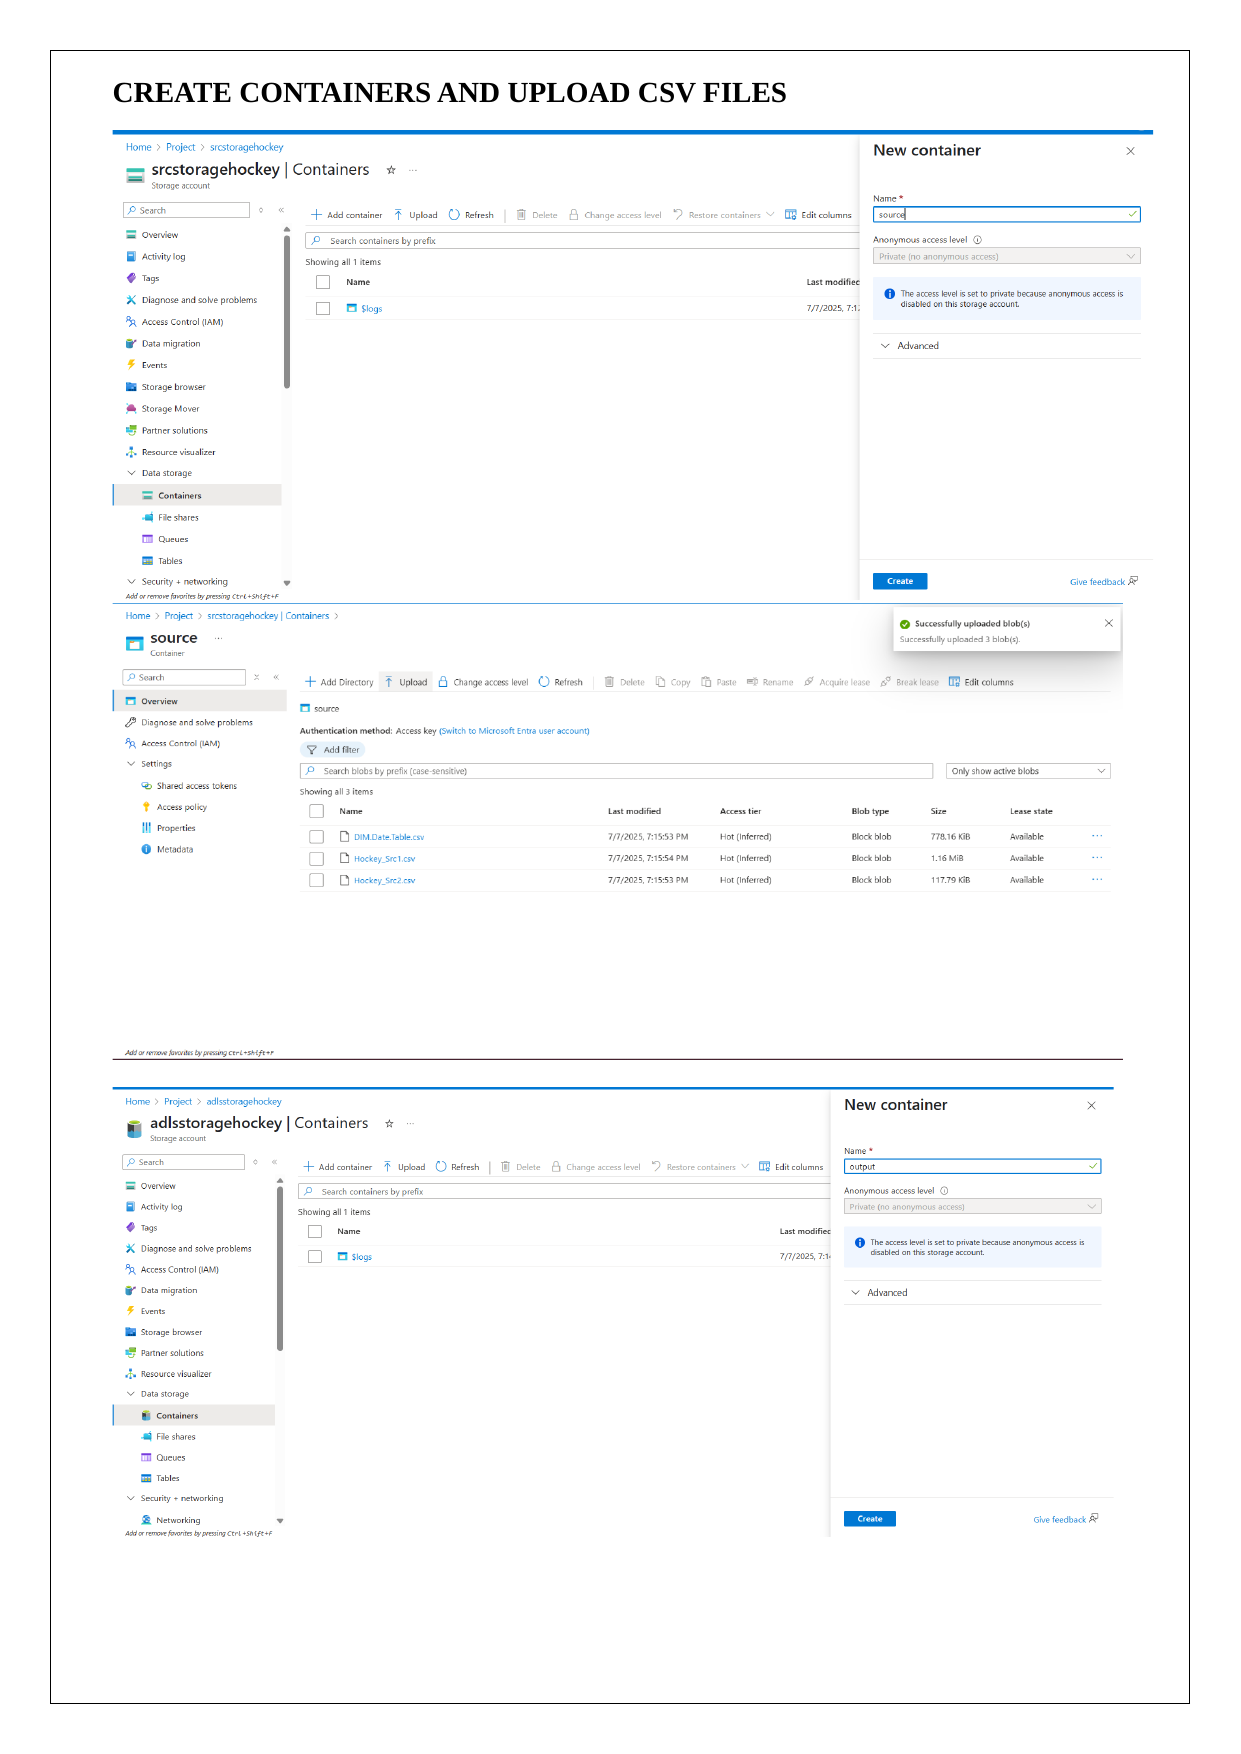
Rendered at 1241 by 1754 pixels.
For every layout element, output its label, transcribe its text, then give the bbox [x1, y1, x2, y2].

picture [112, 1087, 1114, 1537]
picture [112, 603, 1123, 1060]
picture [112, 130, 1154, 600]
text CREATE CONTAINERS AND UPLOAD CSV FILES [112, 75, 1165, 108]
